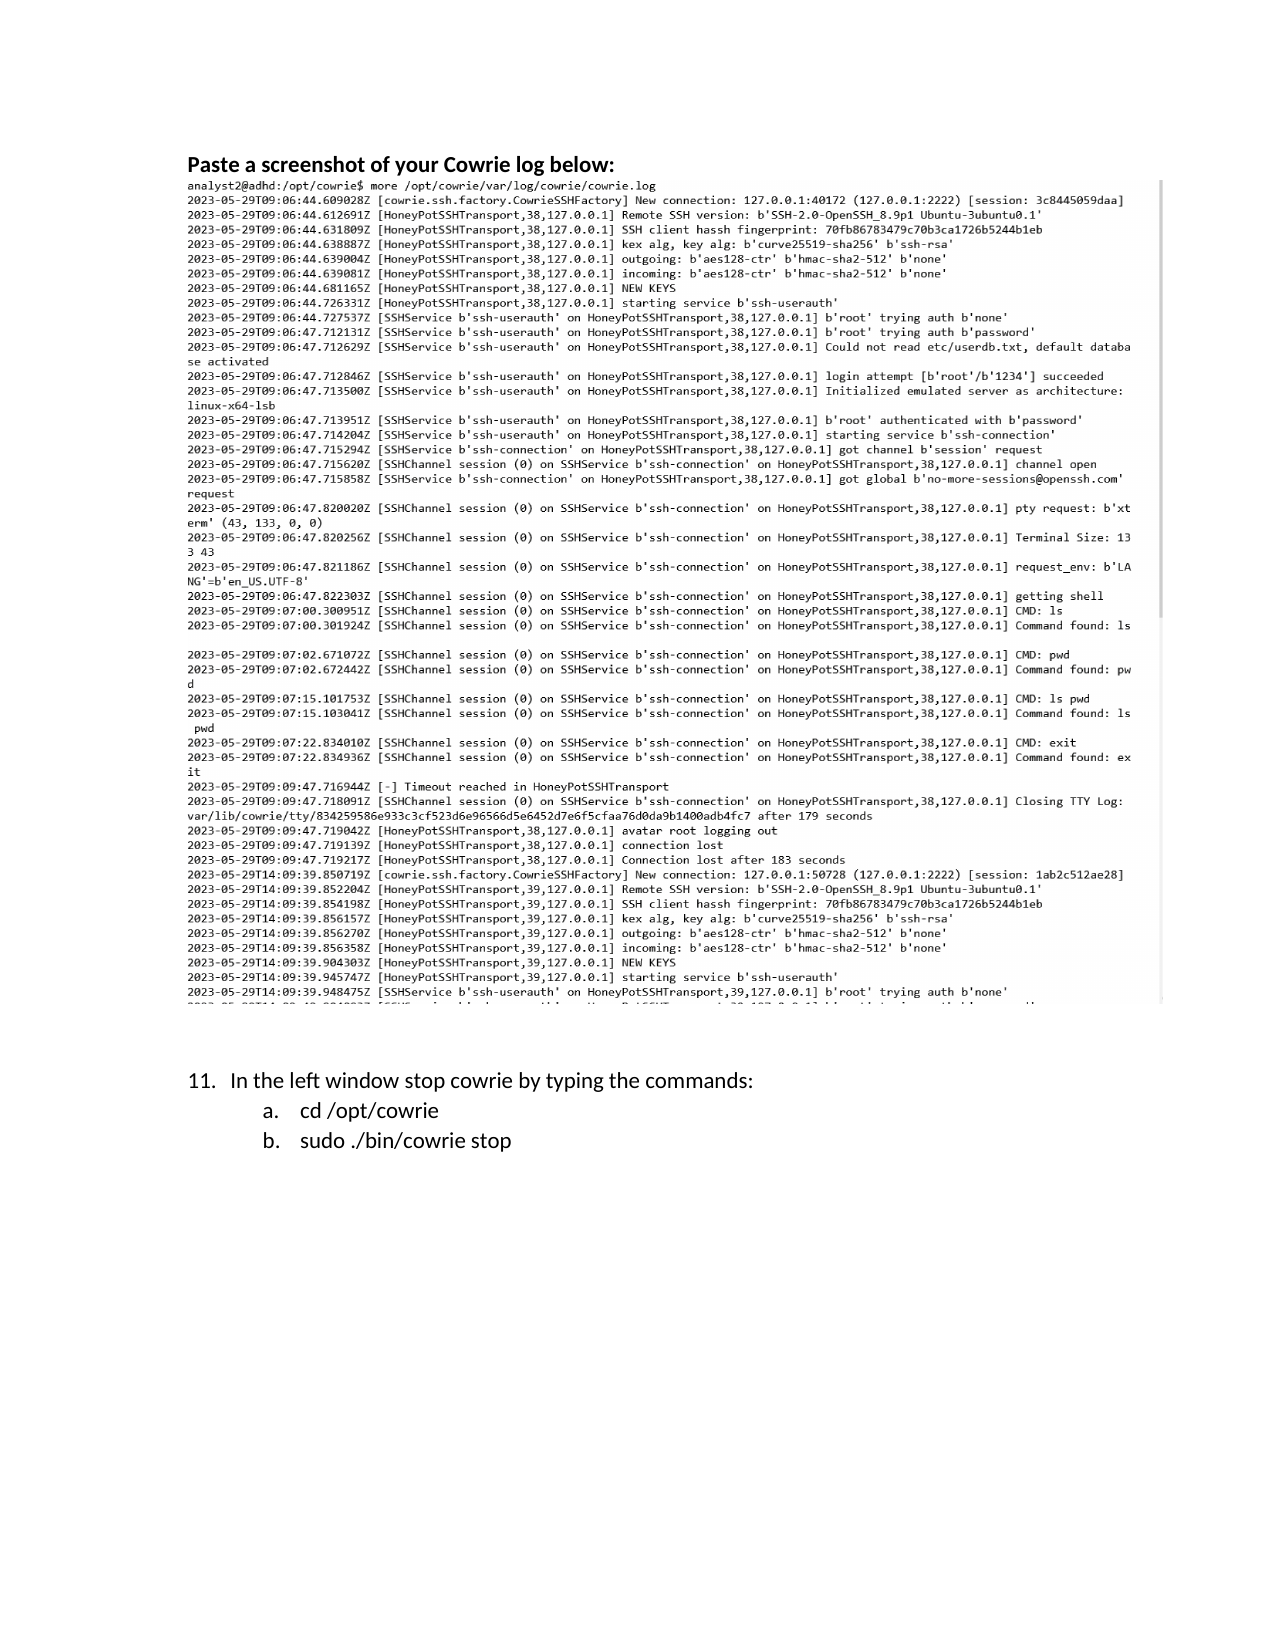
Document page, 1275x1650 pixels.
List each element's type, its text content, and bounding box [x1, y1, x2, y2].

picture [187, 180, 1163, 1004]
text Paste a screenshot of your Cowrie log below: [187, 150, 1125, 180]
list sudo ./bin/cowrie stop [262, 1126, 1125, 1154]
list In the left window stop cowrie by typing the commands: [187, 1066, 1125, 1094]
list cd /opt/cowrie [262, 1096, 1125, 1124]
